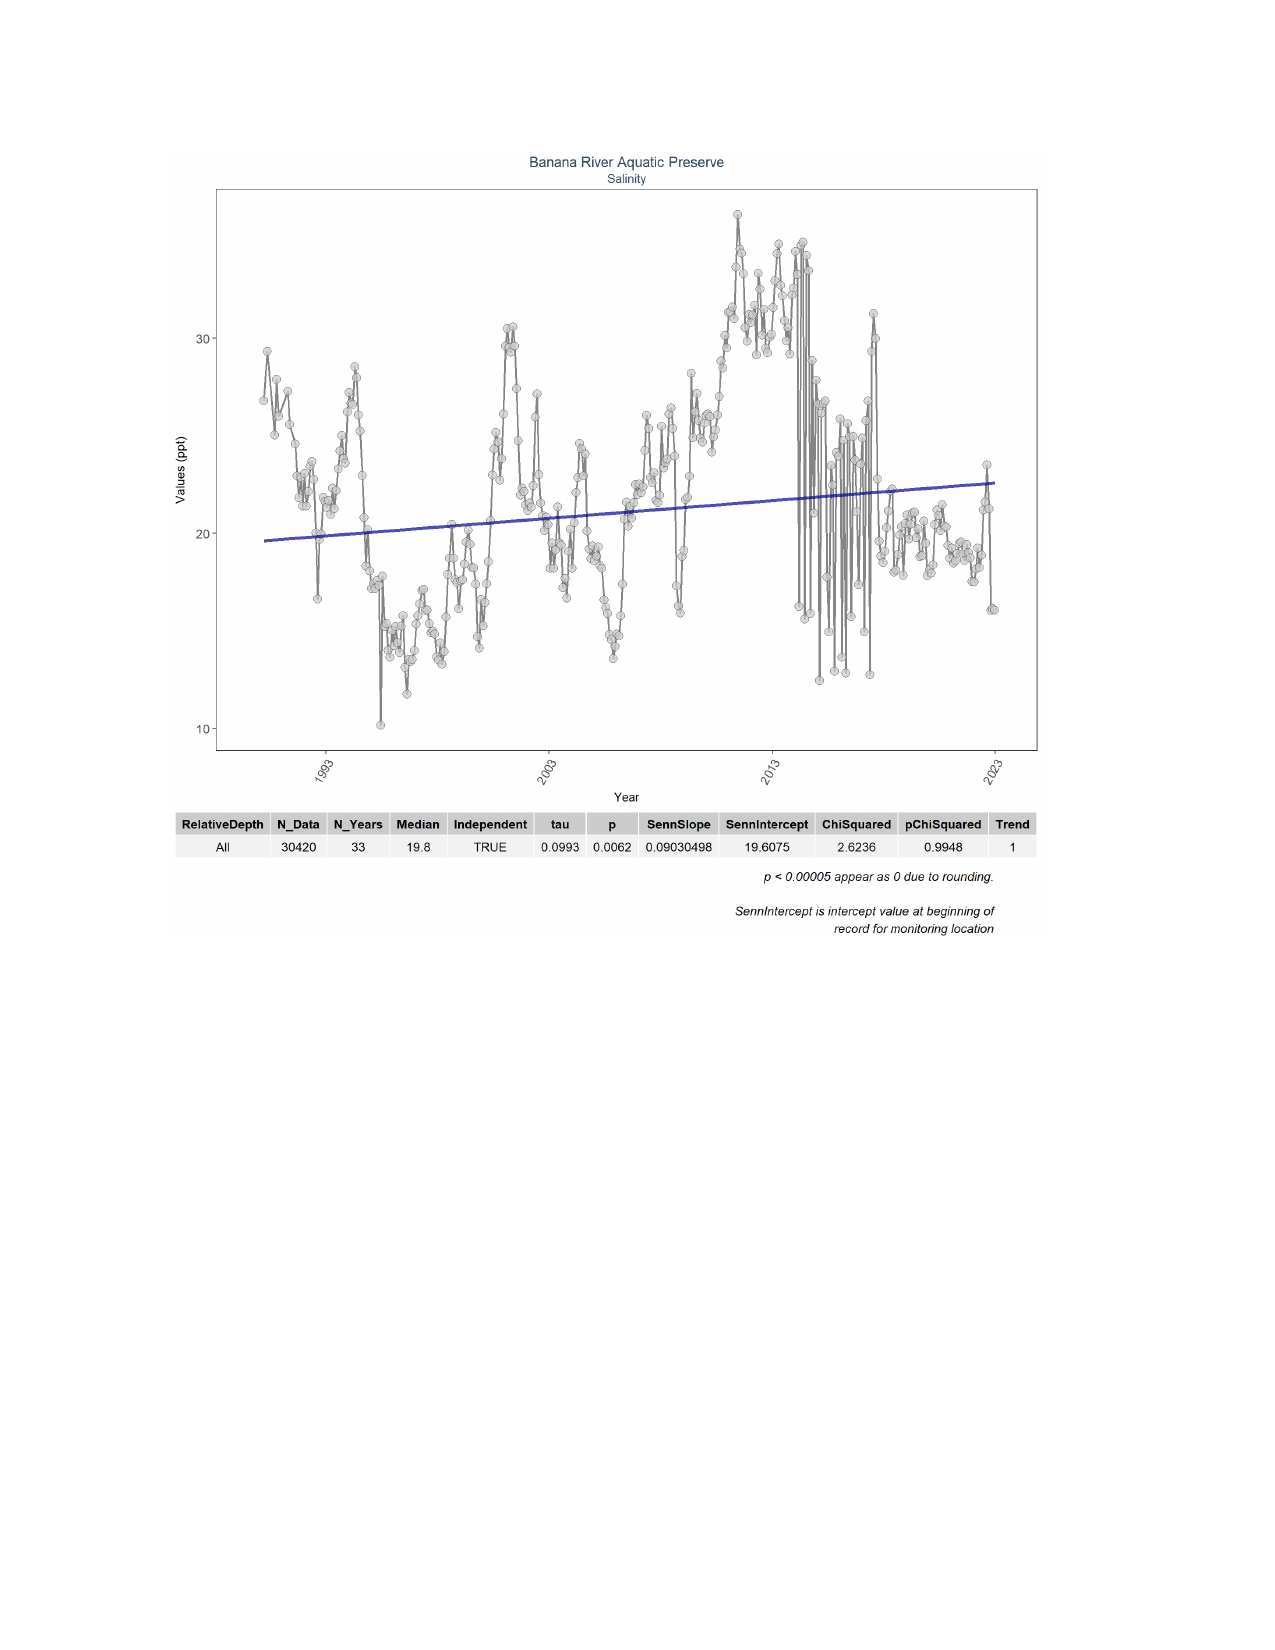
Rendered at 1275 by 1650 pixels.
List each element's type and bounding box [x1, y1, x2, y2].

picture [168, 150, 1044, 938]
